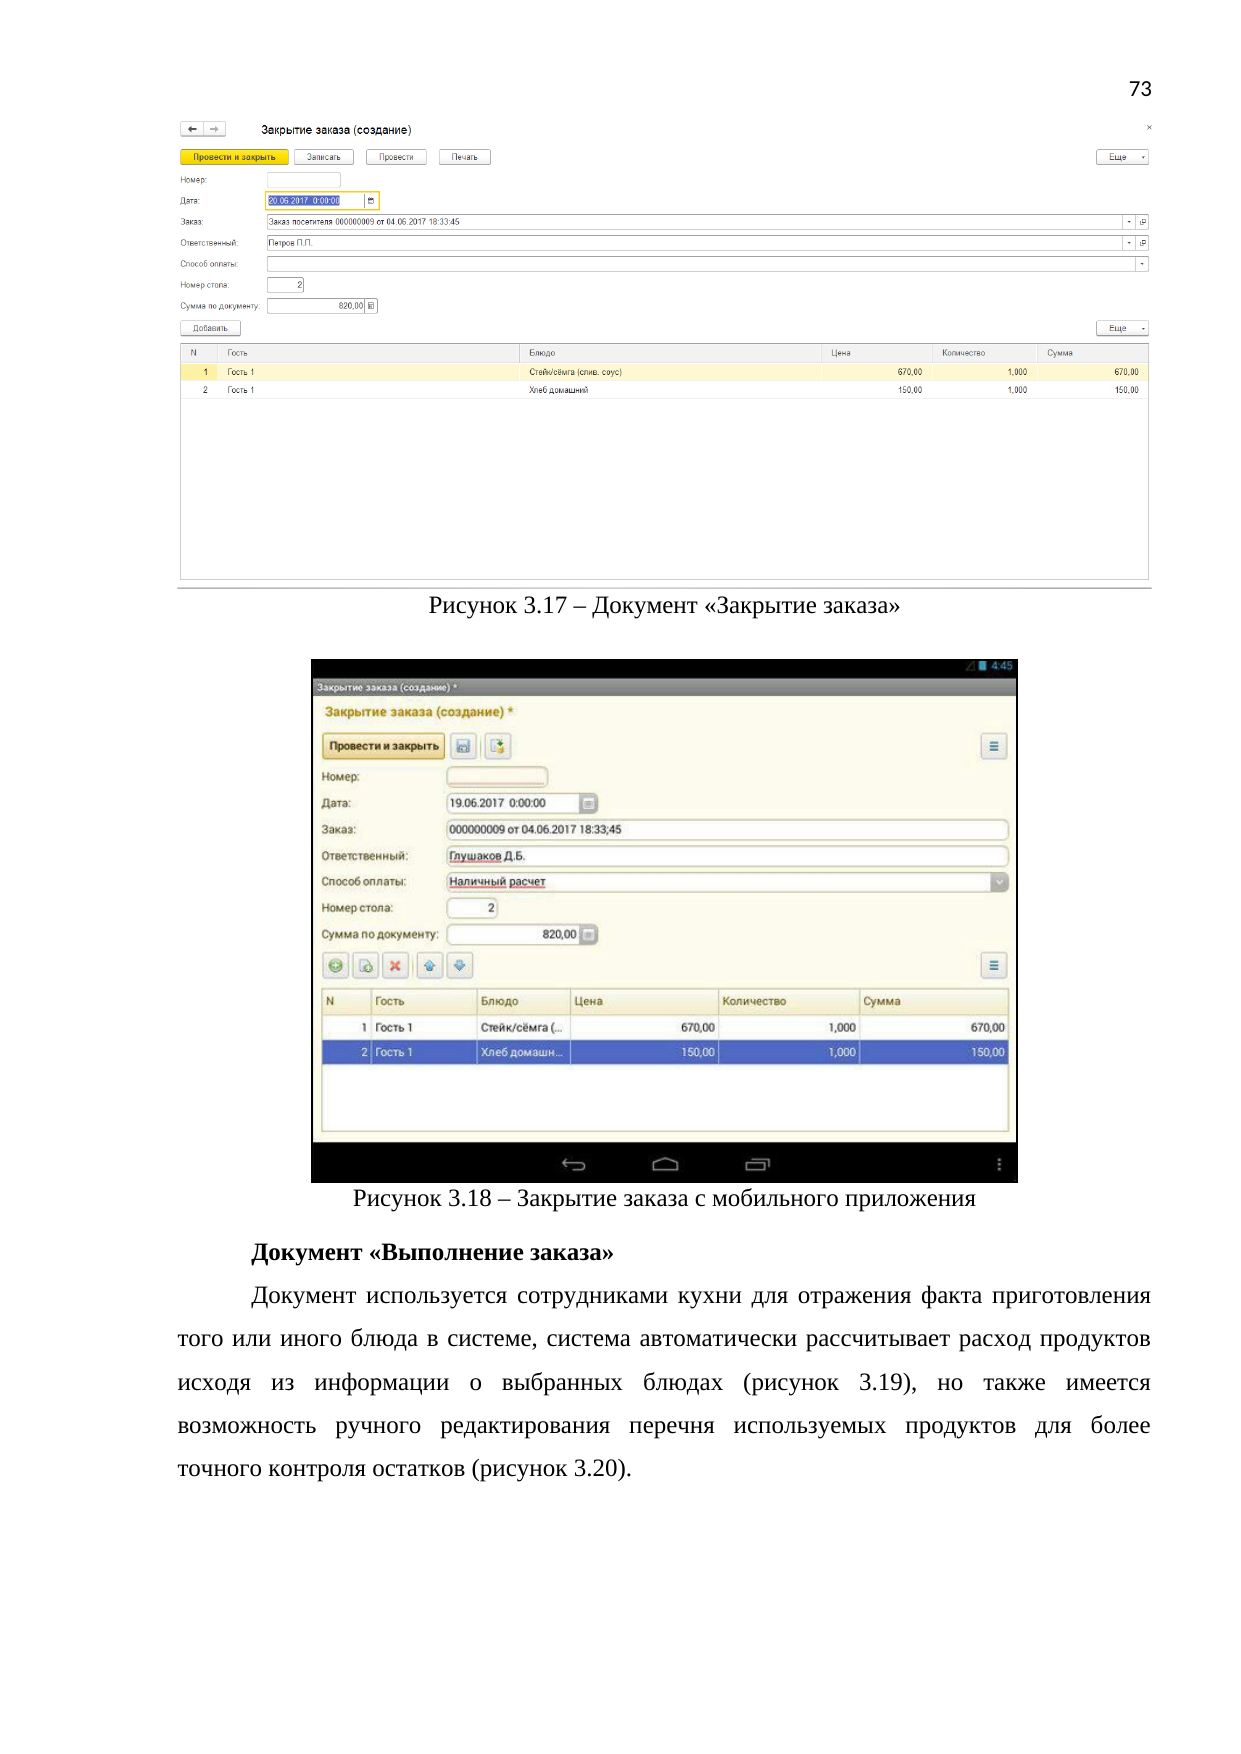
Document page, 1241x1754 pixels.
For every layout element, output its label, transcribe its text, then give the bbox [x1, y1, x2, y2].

picture [177, 118, 1152, 589]
text Рисунок 3.17 – Документ «Закрытие заказа» [177, 590, 1152, 619]
picture [313, 661, 1016, 1181]
text Рисунок 3.18 – Закрытие заказа с мобильного приложения [177, 1183, 1152, 1212]
text Документ используется сотрудниками кухни для отражения факта приготовления того или иного блюда в системе, система автоматически рассчитывает расход продуктов исходя из информации о выбранных блюдах (рисунок 3.19), но также имеется возможность ручного редактирования перечня используемых продуктов для более точного контроля остатков (рисунок 3.20). [177, 1280, 1152, 1482]
text Документ «Выполнение заказа» [177, 1237, 1152, 1266]
